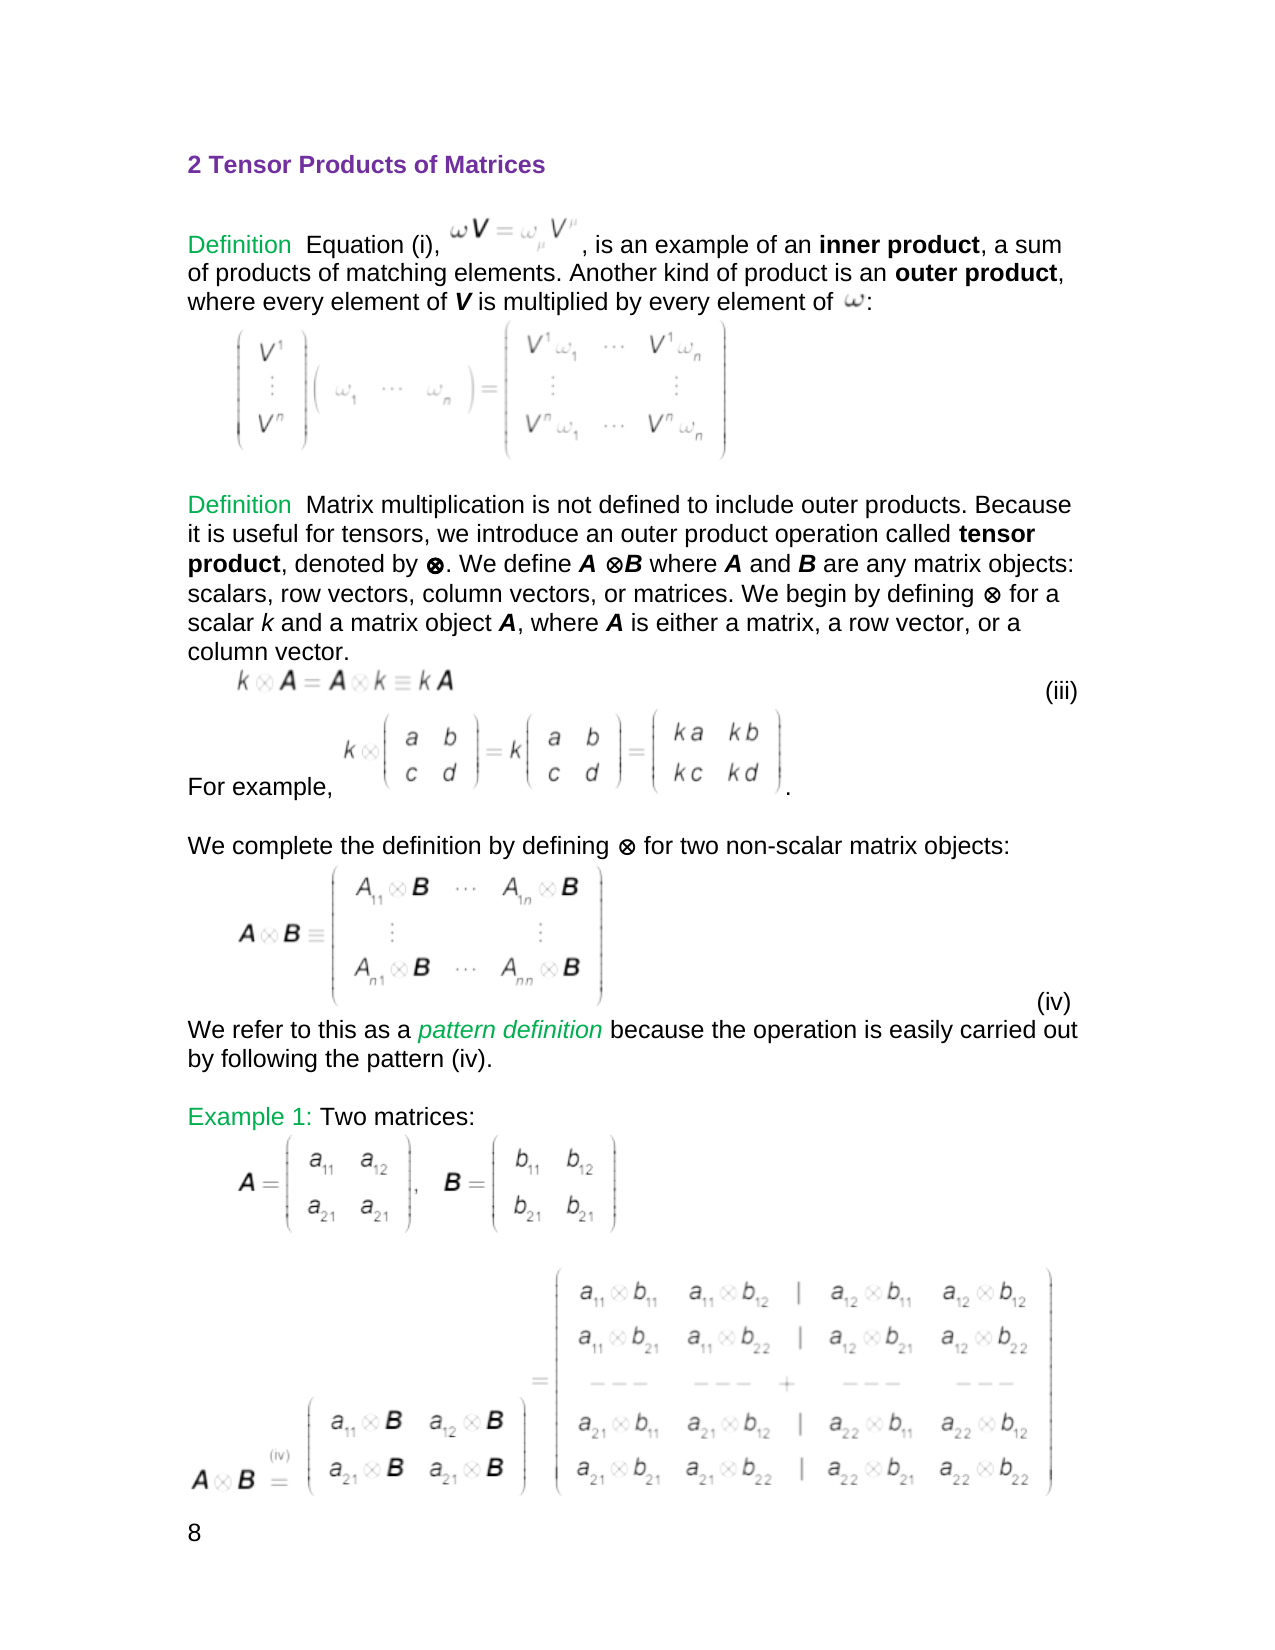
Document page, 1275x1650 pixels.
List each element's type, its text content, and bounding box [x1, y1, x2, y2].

text (iv) [187, 860, 1087, 1015]
text Definition Matrix multiplication is not defined to include outer products. Because it is useful for tensors, we introduce an outer product operation called tensor product, denoted by ⊗. We define A ⊗B where A and B are any matrix objects: scalars, row vectors, column vectors, or matrices. We begin by defining ⊗ for a scalar k and a matrix object A, where A is either a matrix, a row vector, or a column vector. [187, 490, 1087, 666]
text Definition Equation (i), , is an example of an inner product, a sum of products of matching elements. Another kind of product is an outer product, where every element of V is multiplied by every element of : [187, 207, 1087, 316]
text Example 1: Two matrices: [187, 1102, 1087, 1130]
text We refer to this as a pattern definition because the operation is easily carried out by following the pattern (iv). [187, 1015, 1087, 1073]
text For example, . [187, 705, 1087, 801]
text We complete the definition by defining ⊗ for two non-scalar matrix objects: [187, 830, 1087, 860]
text 2 Tensor Products of Matrices [187, 150, 1087, 179]
text (iii) [187, 666, 1087, 705]
